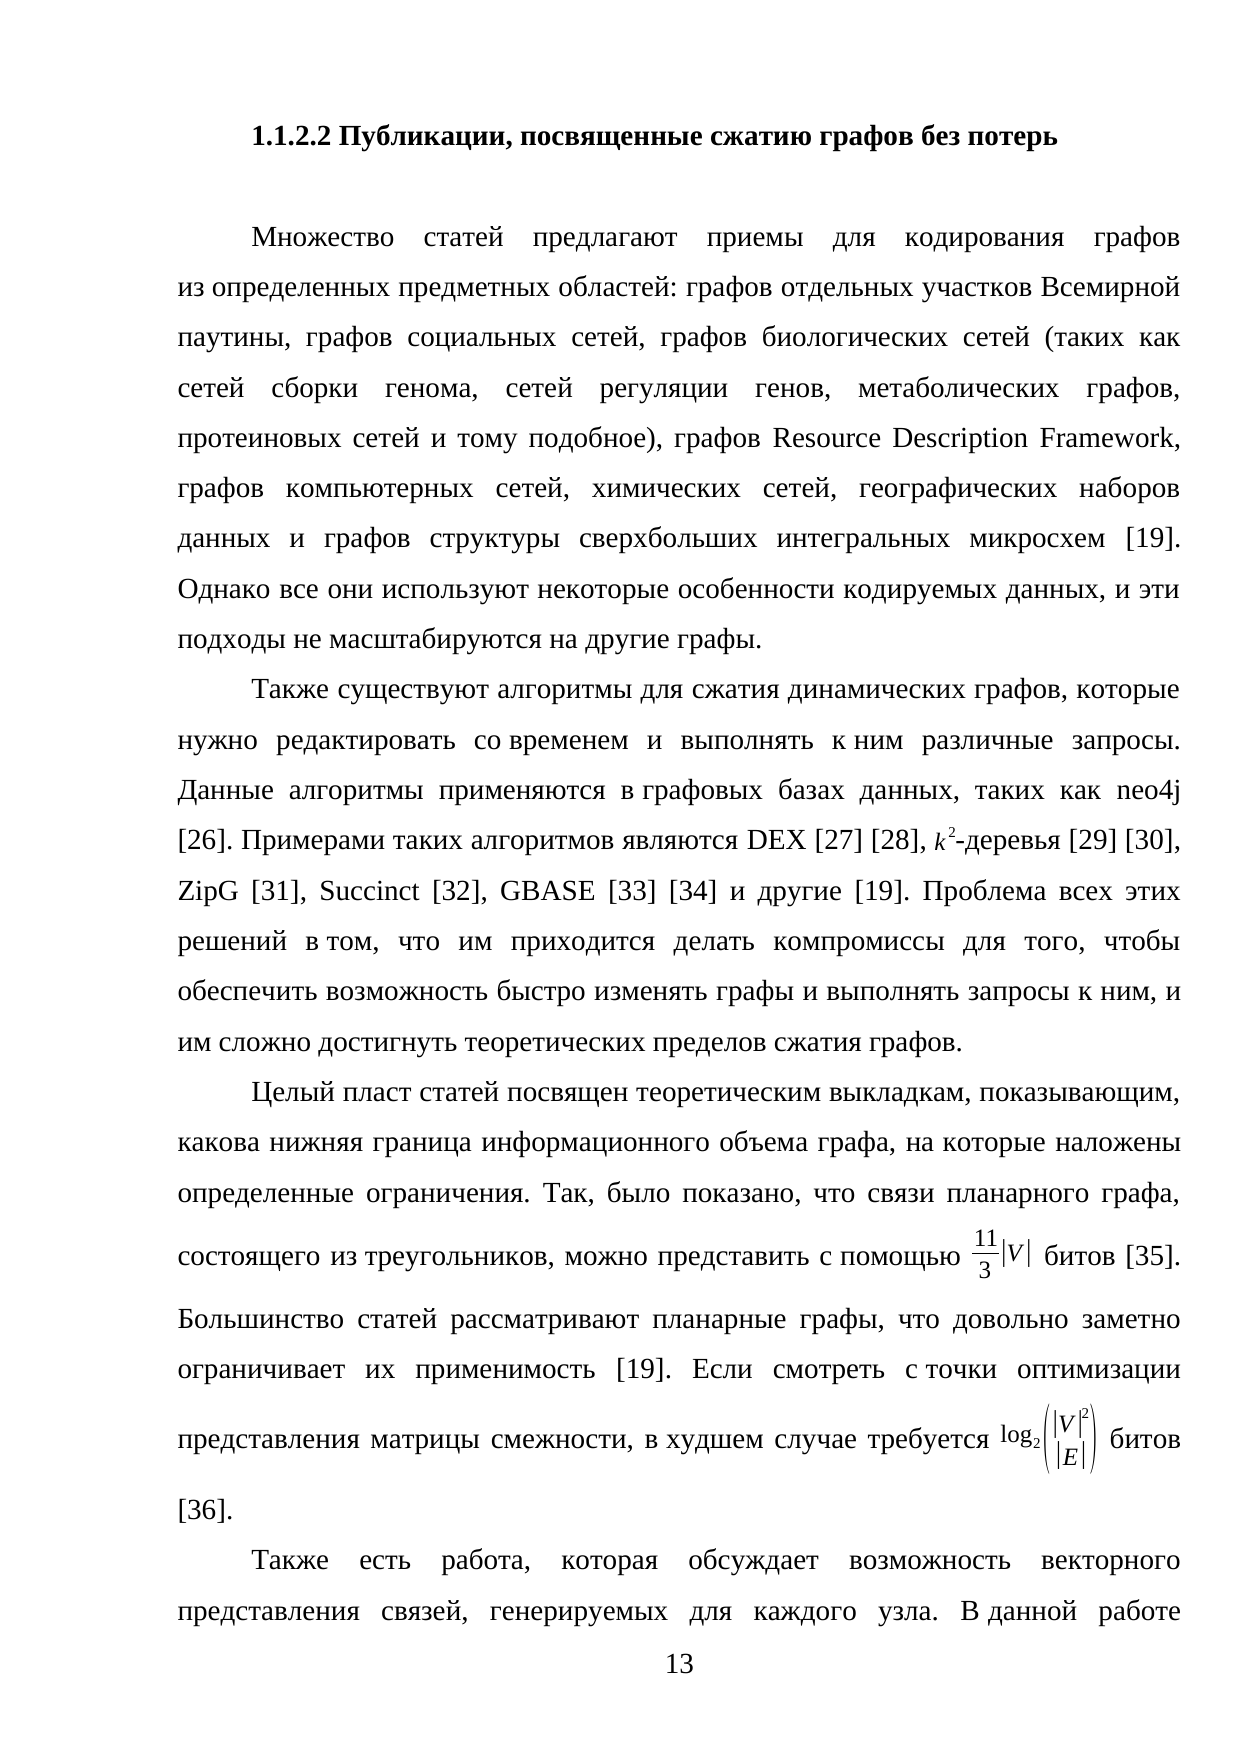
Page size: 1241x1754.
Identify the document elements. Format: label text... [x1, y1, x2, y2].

subtitle Публикации, посвященные сжатию графов без потерь [177, 118, 1181, 152]
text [177, 1542, 1181, 1626]
text Целый пласт статей посвящен теоретическим выкладкам, показывающим, какова нижняя граница информационного объема графа, на которые наложены определенные ограничения. Так, было показано, что связи планарного графа, состоящего из треугольников, можно представить с помощью битов. Большинство статей рассматривают планарные графы, что довольно заметно ограничивает их применимость. Если смотреть с точки оптимизации представления матрицы смежности, в худшем случае требуется битов. [177, 1074, 1181, 1526]
text Также существуют алгоритмы для сжатия динамических графов, которые нужно редактировать со временем и выполнять к ним различные запросы. Данные алгоритмы применяются в графовых базах данных, таких как neo4j. Примерами таких алгоритмов являются DEX, -деревья, ZipG, Succinct, GBASE и другие. Проблема всех этих решений в том, что им приходится делать компромиссы для того, чтобы обеспечить возможность быстро изменять графы и выполнять запросы к ним, и им сложно достигнуть теоретических пределов сжатия графов. [177, 672, 1181, 1057]
text Множество статей предлагают приемы для кодирования графов из определенных предметных областей: графов отдельных участков Всемирной паутины, графов социальных сетей, графов биологических сетей (таких как сетей сборки генома, сетей регуляции генов, метаболических графов, протеиновых сетей и тому подобное), графов Resource Description Framework, графов компьютерных сетей, химических сетей, географических наборов данных и графов структуры сверхбольших интегральных микросхем. Однако все они используют некоторые особенности кодируемых данных, и эти подходы не масштабируются на другие графы. [177, 219, 1181, 655]
